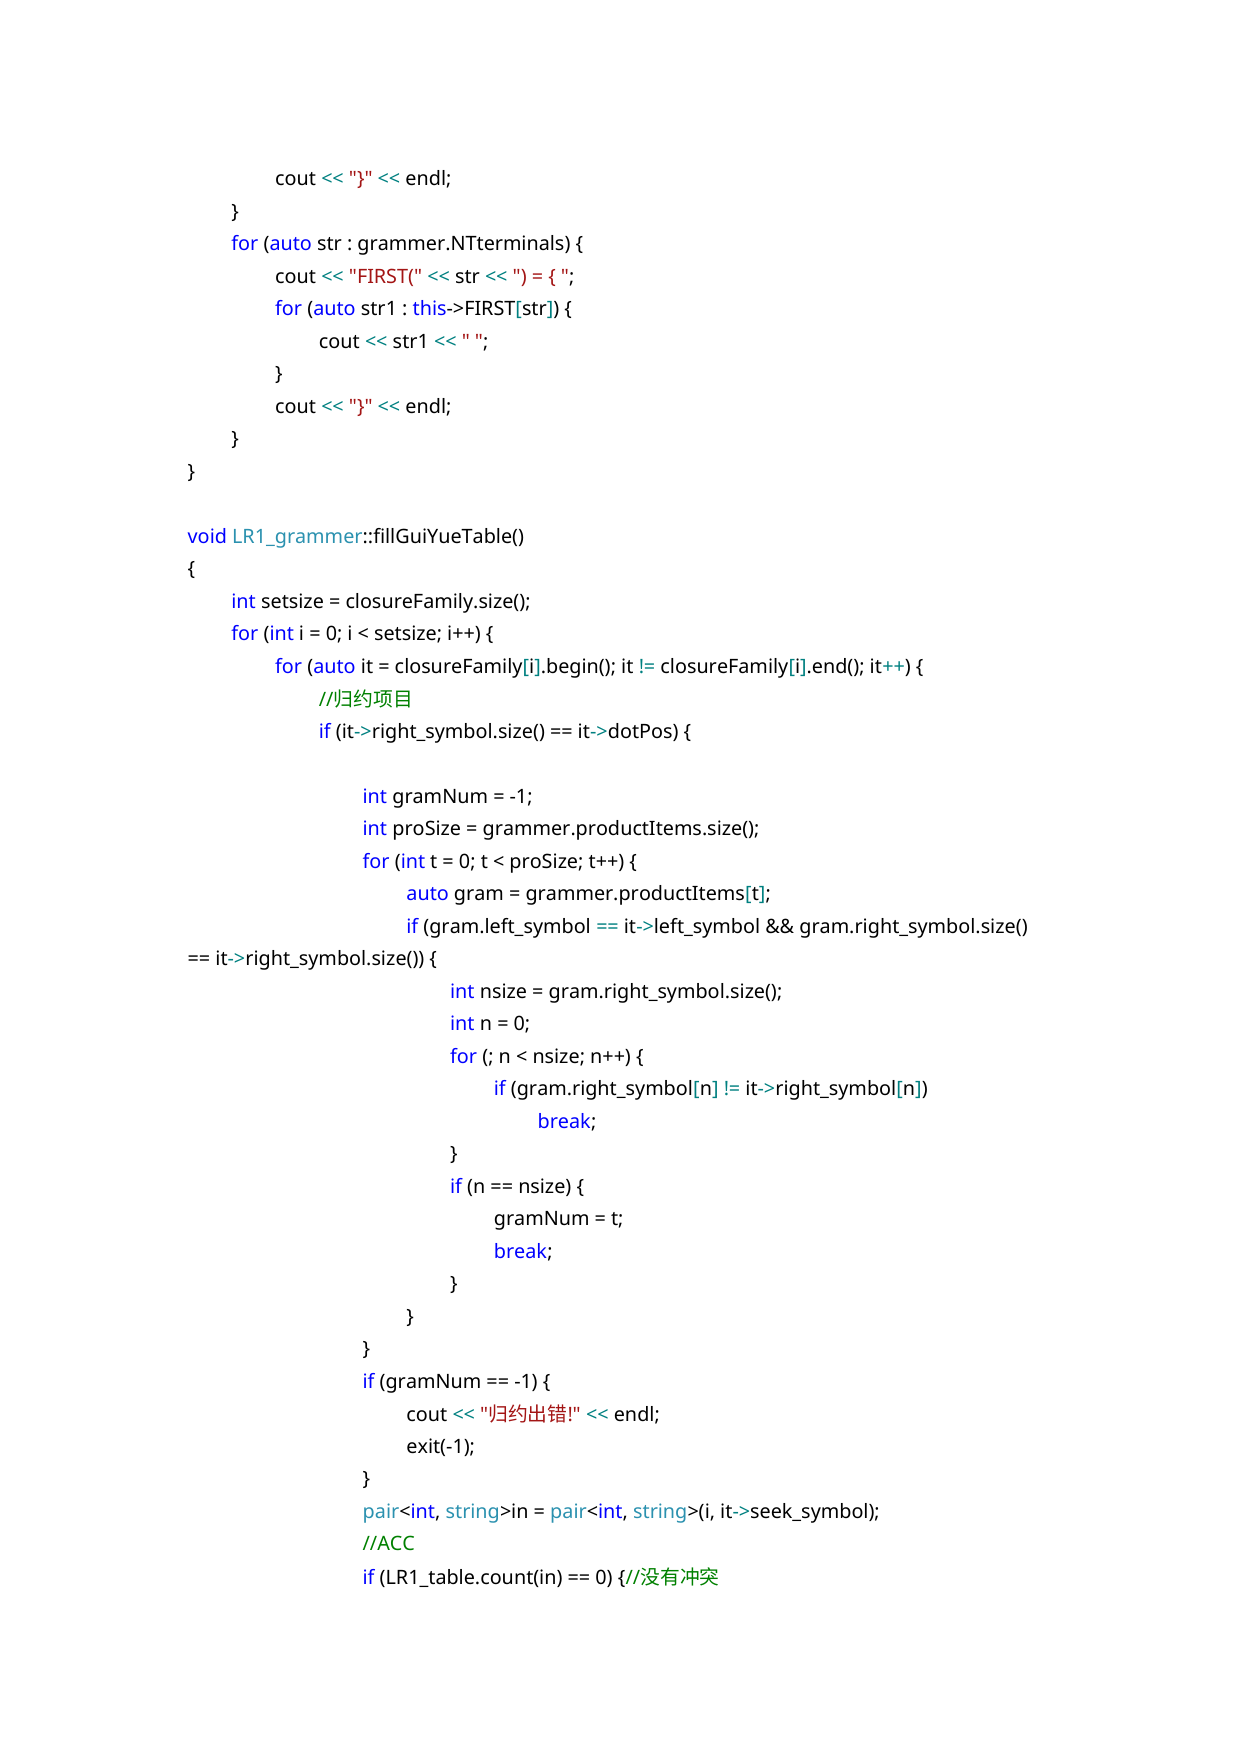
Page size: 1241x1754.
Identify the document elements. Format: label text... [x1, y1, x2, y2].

text int proSize = grammer.productItems.size(); [187, 812, 1053, 844]
text break; [187, 1234, 1053, 1267]
text } [187, 422, 1053, 454]
text } [187, 1462, 1053, 1494]
text if (gram.right_symbol[n] != it->right_symbol[n]) [187, 1072, 1053, 1104]
text auto gram = grammer.productItems[t]; [187, 877, 1053, 909]
text void LR1_grammer::fillGuiYueTable() [187, 519, 1053, 552]
text for (; n < nsize; n++) { [187, 1039, 1053, 1072]
text cout << "FIRST(" << str << ") = { "; [187, 259, 1053, 292]
text int setsize = closureFamily.size(); [187, 584, 1053, 617]
text int nsize = gram.right_symbol.size(); [187, 974, 1053, 1007]
text if (gram.left_symbol == it->left_symbol && gram.right_symbol.size() == it->right_symbol.size()) { [187, 909, 1053, 974]
text int gramNum = -1; [187, 779, 1053, 812]
text if (gramNum == -1) { [187, 1364, 1053, 1397]
text cout << "}" << endl; [187, 162, 1053, 194]
text pair<int, string>in = pair<int, string>(i, it->seek_symbol); [187, 1494, 1053, 1527]
text break; [187, 1104, 1053, 1137]
text int n = 0; [187, 1007, 1053, 1039]
text cout << "归约出错!" << endl; [187, 1397, 1053, 1429]
text } [187, 1137, 1053, 1169]
text exit(-1); [187, 1429, 1053, 1462]
text for (int t = 0; t < proSize; t++) { [187, 844, 1053, 877]
text } [187, 357, 1053, 389]
text for (auto str : grammer.NTterminals) { [187, 227, 1053, 259]
text for (int i = 0; i < setsize; i++) { [187, 617, 1053, 649]
text } [187, 1267, 1053, 1299]
text //归约项目 [187, 682, 1053, 714]
text if (n == nsize) { [187, 1169, 1053, 1202]
text for (auto it = closureFamily[i].begin(); it != closureFamily[i].end(); it++) { [187, 649, 1053, 682]
text } [187, 454, 1053, 487]
text cout << "}" << endl; [187, 389, 1053, 422]
text gramNum = t; [187, 1202, 1053, 1234]
text for (auto str1 : this->FIRST[str]) { [187, 292, 1053, 324]
text } [187, 1332, 1053, 1364]
text if (it->right_symbol.size() == it->dotPos) { [187, 714, 1053, 747]
text //ACC [187, 1527, 1053, 1559]
text } [187, 1299, 1053, 1332]
text if (LR1_table.count(in) == 0) {//没有冲突 [187, 1559, 1053, 1592]
text { [187, 552, 1053, 584]
text cout << str1 << " "; [187, 324, 1053, 357]
text } [187, 194, 1053, 227]
